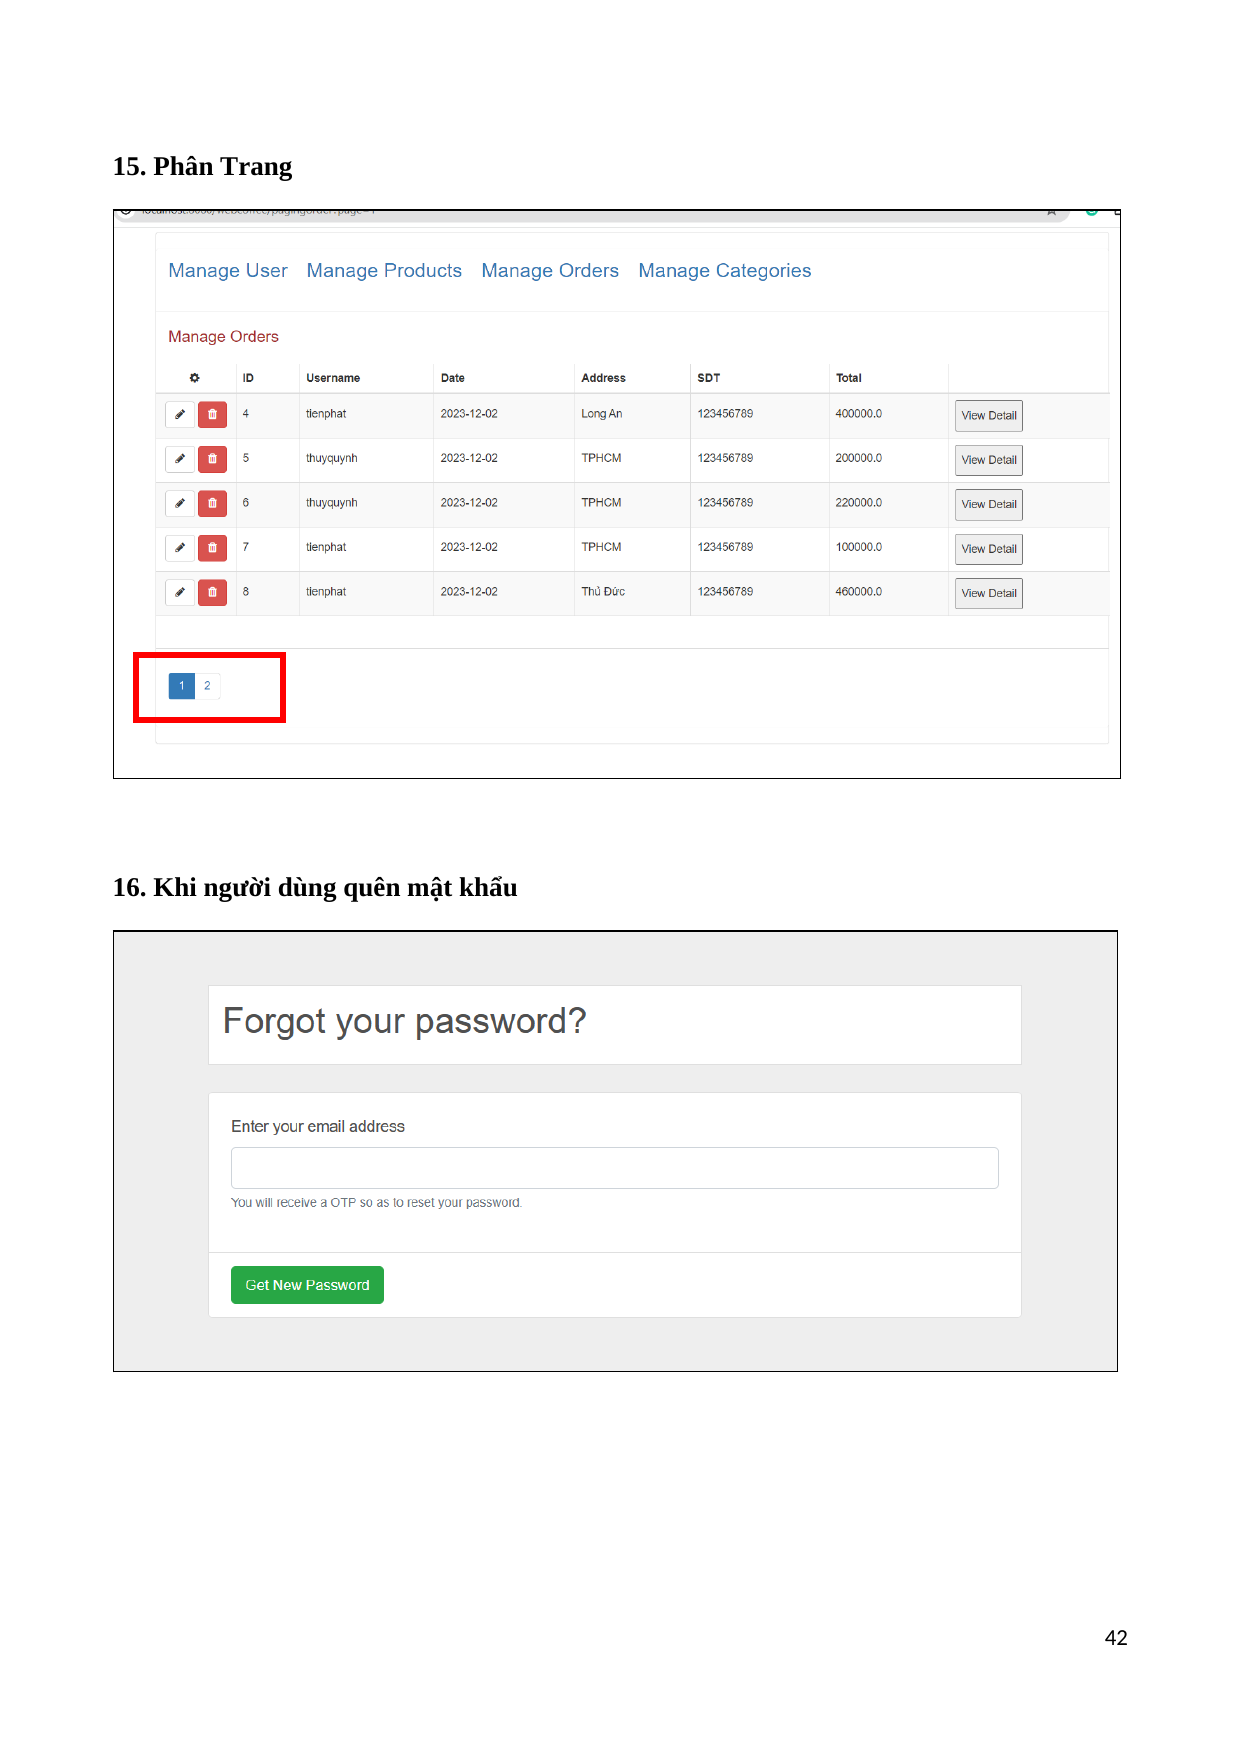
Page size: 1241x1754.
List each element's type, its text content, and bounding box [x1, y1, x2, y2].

picture [114, 932, 1117, 1371]
list Khi người dùng quên mật khẩu [112, 871, 1128, 902]
subtitle 15. Phân Trang [112, 150, 1114, 181]
picture [114, 211, 1120, 778]
